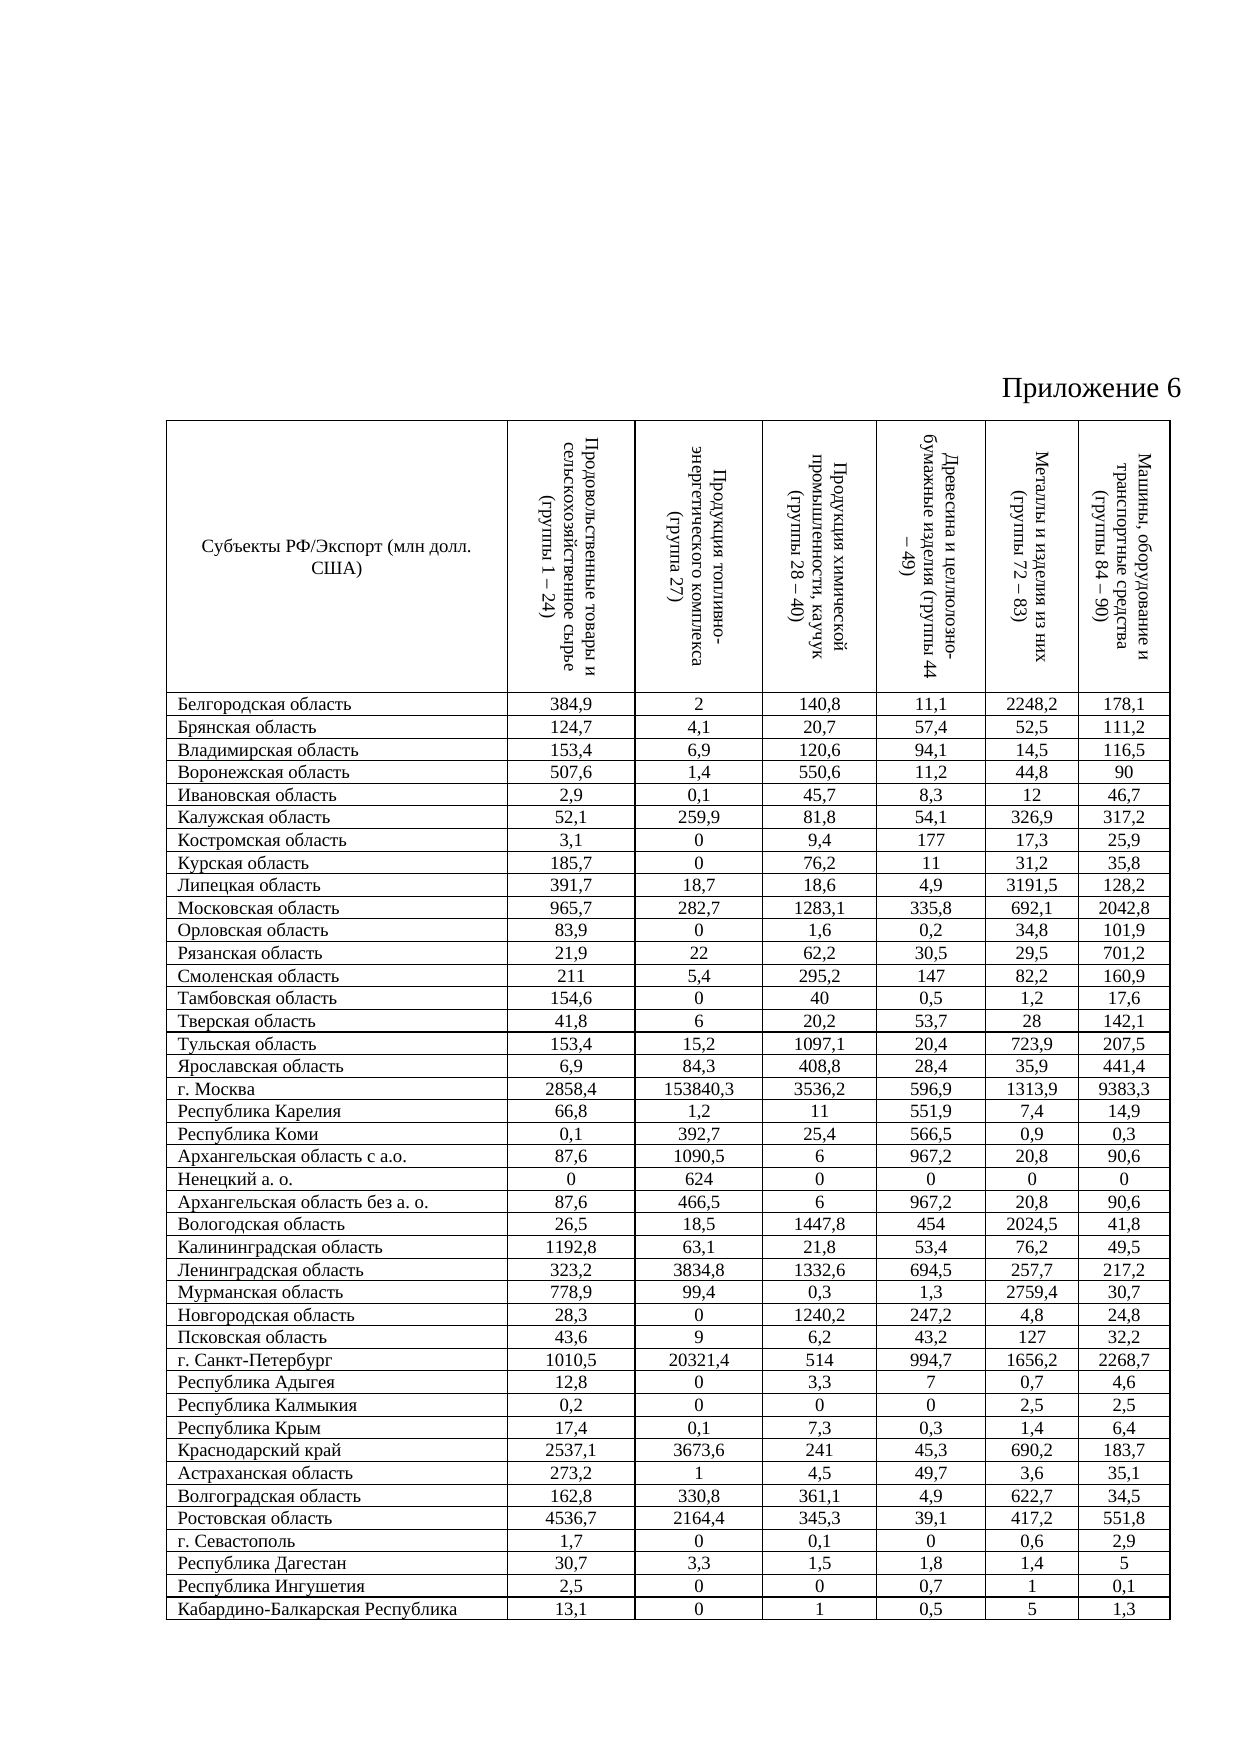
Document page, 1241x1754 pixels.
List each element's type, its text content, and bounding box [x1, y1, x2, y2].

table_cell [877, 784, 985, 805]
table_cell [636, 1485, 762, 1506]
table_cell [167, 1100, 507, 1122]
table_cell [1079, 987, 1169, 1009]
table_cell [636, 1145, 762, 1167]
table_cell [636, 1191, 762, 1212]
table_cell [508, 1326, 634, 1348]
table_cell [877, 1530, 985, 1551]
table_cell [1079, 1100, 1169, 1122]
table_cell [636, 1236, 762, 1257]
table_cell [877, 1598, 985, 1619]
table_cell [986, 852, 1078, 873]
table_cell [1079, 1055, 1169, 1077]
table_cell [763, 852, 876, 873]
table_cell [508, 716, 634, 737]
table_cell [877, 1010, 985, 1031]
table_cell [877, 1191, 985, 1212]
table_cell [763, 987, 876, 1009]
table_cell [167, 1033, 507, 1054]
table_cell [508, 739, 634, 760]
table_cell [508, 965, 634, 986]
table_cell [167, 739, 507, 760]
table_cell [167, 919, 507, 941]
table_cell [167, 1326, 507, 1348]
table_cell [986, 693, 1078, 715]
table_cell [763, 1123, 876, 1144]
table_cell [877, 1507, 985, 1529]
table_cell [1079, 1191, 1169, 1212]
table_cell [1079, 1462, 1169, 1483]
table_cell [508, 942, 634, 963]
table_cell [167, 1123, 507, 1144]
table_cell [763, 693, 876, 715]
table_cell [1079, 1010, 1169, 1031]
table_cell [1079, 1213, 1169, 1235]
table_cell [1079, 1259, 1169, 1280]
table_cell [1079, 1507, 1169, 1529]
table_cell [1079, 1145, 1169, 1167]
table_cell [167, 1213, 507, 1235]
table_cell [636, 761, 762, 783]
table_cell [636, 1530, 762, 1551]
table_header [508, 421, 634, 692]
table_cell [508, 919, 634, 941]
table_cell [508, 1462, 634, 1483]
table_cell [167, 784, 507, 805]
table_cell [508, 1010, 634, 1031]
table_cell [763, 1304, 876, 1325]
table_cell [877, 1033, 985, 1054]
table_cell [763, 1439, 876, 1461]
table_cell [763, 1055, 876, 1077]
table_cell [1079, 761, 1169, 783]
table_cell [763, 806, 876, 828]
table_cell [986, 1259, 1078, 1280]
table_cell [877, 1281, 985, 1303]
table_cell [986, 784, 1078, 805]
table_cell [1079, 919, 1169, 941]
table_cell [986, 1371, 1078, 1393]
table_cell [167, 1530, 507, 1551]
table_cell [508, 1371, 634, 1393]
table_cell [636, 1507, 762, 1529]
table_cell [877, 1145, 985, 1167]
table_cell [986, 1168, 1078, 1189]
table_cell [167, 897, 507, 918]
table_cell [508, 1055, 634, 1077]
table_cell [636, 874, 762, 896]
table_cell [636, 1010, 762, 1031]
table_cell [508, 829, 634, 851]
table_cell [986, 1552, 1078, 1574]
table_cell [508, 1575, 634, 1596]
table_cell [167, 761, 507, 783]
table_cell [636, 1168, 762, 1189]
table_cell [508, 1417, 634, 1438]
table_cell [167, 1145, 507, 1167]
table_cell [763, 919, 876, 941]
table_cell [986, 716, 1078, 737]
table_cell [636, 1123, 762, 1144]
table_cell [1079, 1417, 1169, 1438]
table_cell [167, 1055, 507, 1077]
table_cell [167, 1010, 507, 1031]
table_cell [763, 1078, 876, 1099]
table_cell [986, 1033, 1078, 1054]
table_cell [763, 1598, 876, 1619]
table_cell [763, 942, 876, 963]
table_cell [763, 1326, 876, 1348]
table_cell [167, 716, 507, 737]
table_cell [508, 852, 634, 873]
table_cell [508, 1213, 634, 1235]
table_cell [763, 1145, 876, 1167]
text Приложение 6 [177, 370, 1181, 403]
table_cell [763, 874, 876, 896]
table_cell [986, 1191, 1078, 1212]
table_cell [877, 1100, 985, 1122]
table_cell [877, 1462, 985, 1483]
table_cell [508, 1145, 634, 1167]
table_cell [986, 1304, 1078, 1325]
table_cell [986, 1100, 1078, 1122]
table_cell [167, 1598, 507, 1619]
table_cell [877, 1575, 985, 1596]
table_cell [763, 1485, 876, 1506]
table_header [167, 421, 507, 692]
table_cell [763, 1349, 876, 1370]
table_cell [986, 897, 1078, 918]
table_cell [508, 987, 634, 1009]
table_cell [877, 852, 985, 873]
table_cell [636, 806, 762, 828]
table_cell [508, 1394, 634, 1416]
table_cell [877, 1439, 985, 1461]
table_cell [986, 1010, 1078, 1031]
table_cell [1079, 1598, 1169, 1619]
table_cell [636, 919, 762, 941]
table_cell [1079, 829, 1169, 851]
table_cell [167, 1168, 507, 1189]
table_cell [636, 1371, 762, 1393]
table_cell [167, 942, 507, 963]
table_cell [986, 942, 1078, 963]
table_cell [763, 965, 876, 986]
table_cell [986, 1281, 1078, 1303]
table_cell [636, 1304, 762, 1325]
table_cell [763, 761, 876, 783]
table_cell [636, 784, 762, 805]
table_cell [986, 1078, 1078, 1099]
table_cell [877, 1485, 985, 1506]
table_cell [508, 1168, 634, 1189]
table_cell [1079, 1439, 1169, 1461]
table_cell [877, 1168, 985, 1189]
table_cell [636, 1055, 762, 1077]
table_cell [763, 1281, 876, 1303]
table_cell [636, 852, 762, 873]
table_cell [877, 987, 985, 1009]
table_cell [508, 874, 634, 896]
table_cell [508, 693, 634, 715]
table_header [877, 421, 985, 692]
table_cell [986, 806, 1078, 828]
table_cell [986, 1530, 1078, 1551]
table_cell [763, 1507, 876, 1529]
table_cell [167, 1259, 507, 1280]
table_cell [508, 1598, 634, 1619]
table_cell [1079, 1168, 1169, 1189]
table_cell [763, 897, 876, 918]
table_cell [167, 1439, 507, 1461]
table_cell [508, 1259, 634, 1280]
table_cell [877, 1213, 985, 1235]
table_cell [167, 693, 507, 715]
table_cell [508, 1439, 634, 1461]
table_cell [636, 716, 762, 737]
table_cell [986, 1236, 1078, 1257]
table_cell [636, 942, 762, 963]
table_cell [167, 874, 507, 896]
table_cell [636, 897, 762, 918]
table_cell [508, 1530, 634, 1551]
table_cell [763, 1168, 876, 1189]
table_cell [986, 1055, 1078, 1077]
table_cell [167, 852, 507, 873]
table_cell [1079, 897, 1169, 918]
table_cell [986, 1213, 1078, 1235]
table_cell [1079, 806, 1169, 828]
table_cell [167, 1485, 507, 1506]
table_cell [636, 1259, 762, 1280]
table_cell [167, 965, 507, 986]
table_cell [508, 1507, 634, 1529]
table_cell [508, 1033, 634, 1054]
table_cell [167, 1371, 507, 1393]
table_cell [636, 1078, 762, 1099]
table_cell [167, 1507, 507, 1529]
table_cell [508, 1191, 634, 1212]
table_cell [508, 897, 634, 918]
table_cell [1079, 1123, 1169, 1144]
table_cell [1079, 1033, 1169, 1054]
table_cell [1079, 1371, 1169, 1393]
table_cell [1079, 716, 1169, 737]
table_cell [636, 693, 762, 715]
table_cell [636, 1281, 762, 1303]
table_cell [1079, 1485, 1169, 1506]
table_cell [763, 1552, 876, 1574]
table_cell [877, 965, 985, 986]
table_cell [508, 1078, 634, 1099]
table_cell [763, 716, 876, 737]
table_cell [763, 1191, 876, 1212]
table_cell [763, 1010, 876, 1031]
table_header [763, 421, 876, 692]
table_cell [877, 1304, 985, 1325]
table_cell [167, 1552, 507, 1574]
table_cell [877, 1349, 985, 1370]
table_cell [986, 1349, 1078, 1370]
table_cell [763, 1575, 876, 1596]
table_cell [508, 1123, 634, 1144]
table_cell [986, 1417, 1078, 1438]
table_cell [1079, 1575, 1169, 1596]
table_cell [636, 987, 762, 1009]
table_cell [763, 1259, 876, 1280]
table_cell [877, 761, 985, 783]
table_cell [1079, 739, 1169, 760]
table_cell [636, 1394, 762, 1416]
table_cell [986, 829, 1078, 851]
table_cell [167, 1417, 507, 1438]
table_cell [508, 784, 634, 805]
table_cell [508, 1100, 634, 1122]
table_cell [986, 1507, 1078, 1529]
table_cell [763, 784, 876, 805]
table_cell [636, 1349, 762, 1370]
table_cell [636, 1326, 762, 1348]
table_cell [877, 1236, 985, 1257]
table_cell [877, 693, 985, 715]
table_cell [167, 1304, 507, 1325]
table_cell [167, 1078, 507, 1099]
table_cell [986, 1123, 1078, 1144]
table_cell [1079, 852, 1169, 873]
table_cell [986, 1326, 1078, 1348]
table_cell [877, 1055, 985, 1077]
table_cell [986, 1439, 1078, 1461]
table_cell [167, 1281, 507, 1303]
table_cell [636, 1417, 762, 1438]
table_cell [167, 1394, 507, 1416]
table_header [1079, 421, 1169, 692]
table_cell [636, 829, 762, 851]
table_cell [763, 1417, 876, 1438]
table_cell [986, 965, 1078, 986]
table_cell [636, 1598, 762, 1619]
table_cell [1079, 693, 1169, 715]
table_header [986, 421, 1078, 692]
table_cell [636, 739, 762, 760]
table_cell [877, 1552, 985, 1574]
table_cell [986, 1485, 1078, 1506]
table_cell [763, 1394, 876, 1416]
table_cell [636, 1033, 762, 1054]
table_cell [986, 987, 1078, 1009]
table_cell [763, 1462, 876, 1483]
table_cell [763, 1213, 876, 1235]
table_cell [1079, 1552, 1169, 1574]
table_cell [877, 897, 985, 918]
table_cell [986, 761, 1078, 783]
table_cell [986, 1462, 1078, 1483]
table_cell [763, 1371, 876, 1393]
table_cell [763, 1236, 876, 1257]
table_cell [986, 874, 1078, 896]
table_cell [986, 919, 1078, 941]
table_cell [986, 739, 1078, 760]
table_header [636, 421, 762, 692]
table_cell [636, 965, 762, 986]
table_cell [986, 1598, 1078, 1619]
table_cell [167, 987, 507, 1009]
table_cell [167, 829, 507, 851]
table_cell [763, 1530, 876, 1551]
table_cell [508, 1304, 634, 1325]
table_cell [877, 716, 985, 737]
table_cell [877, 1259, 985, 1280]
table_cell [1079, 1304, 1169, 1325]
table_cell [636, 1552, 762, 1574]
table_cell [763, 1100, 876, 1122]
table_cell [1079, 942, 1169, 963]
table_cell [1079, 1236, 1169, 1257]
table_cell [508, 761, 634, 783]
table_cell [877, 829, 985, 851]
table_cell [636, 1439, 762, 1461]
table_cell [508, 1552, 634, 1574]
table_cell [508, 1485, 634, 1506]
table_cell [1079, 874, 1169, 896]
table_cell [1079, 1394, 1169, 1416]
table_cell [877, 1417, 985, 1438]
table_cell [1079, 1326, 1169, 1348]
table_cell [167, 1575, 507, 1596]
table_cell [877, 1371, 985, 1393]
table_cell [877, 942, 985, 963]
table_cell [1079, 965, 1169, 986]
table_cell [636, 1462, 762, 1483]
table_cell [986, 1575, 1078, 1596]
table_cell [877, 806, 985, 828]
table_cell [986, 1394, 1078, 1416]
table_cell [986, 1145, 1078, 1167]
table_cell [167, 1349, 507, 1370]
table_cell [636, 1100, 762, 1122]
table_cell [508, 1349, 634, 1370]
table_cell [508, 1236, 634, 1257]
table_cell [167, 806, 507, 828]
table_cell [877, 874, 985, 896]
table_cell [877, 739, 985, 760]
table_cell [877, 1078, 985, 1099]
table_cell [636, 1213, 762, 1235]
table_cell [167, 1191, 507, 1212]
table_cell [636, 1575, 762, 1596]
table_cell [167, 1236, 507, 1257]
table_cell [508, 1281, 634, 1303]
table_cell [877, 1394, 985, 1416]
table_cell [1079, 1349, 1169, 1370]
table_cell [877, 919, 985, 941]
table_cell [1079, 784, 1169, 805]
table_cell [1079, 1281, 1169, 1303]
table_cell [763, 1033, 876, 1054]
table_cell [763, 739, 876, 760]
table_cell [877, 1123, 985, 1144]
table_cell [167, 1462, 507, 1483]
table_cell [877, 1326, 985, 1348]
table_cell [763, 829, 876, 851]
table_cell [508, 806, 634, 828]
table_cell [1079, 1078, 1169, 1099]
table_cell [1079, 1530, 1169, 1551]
